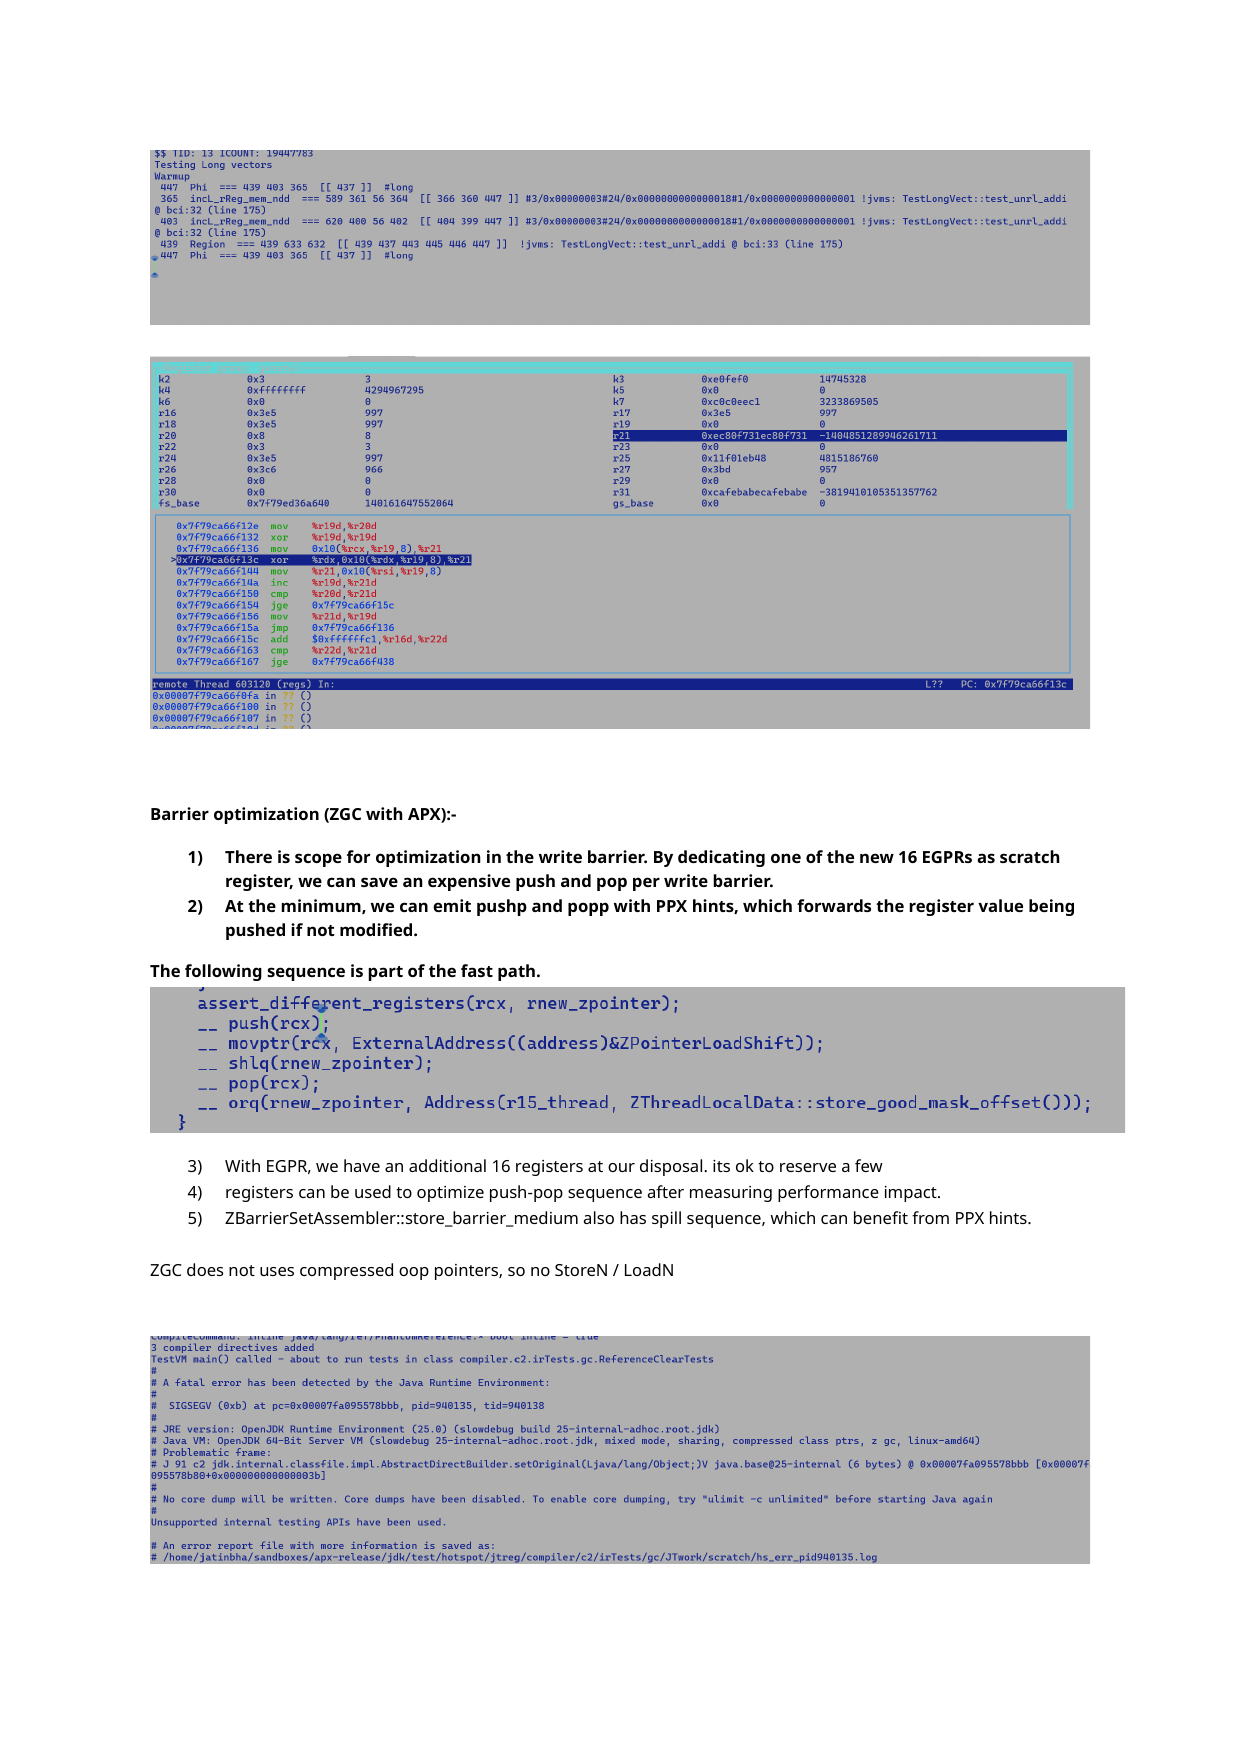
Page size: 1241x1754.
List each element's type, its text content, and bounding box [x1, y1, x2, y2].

list registers can be used to optimize push-pop sequence after measuring performance impact. [187, 1181, 1090, 1203]
list At the minimum, we can emit pushp and popp with PPX hints, which forwards the register value being pushed if not modified. [187, 894, 1090, 942]
text The following sequence is part of the fast path. [150, 960, 1090, 987]
text Barrier optimization (ZGC with APX):- [150, 803, 1090, 826]
picture [150, 150, 1091, 325]
picture [150, 987, 1125, 1133]
picture [150, 1336, 1091, 1564]
list ZBarrierSetAssembler::store_barrier_medium also has spill sequence, which can benefit from PPX hints. [187, 1207, 1090, 1229]
picture [150, 356, 1091, 729]
list There is scope for optimization in the write barrier. By dedicating one of the new 16 EGPRs as scratch register, we can save an expensive push and pop per write barrier. [187, 846, 1090, 893]
list With EGPR, we have an additional 16 registers at our disposal. its ok to reserve a few [187, 1154, 1090, 1177]
text ZGC does not uses compressed oop pointers, so no StoreN / LoadN [150, 1259, 1090, 1281]
